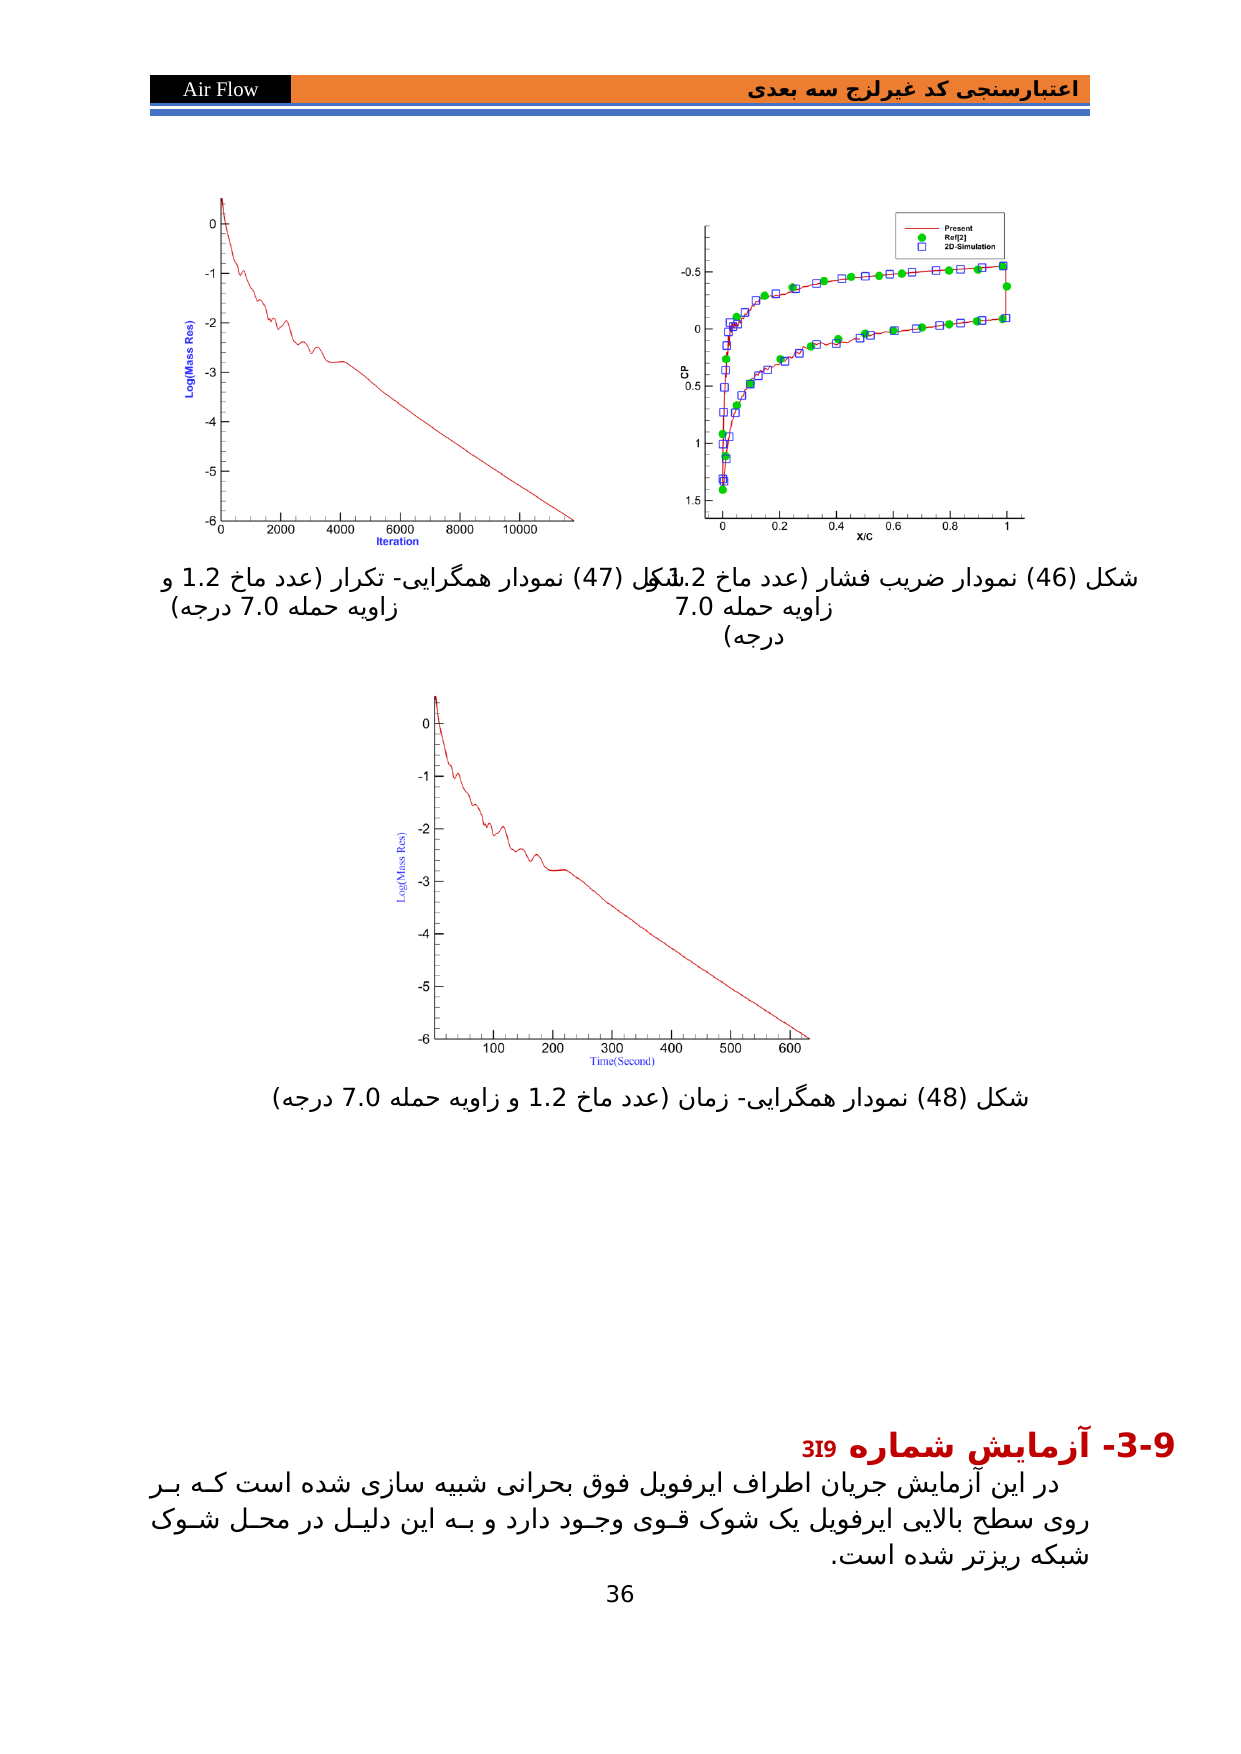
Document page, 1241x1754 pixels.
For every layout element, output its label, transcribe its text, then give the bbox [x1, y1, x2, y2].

picture [161, 189, 624, 562]
picture [678, 206, 1047, 544]
table_header [635, 189, 1089, 563]
table_cell [150, 688, 1089, 1083]
table_cell نمودار همگرایی- تکرار (عدد ماخ 1.2 و زاویه حمله 7.0 درجه) [150, 563, 635, 688]
table_cell نمودار ضریب فشار (عدد ماخ 1.2 و زاویه حمله 7.0 درجه) [635, 563, 1089, 688]
table_cell نمودار همگرایی- زمان (عدد ماخ 1.2 و زاویه حمله 7.0 درجه) [150, 1084, 1089, 1150]
subtitle آزمایش شماره 3I9 [150, 1426, 1090, 1465]
picture [375, 688, 865, 1082]
text در این آزمایش جریان اطراف ایرفویل فوق بحرانی شبیه سازی شده است که بر روی سطح بالایی ایرفویل یک شوک قوی وجود دارد و به این دلیل در محل شوک شبکه ریزتر شده است. [150, 1467, 1090, 1571]
table_header [150, 189, 635, 563]
